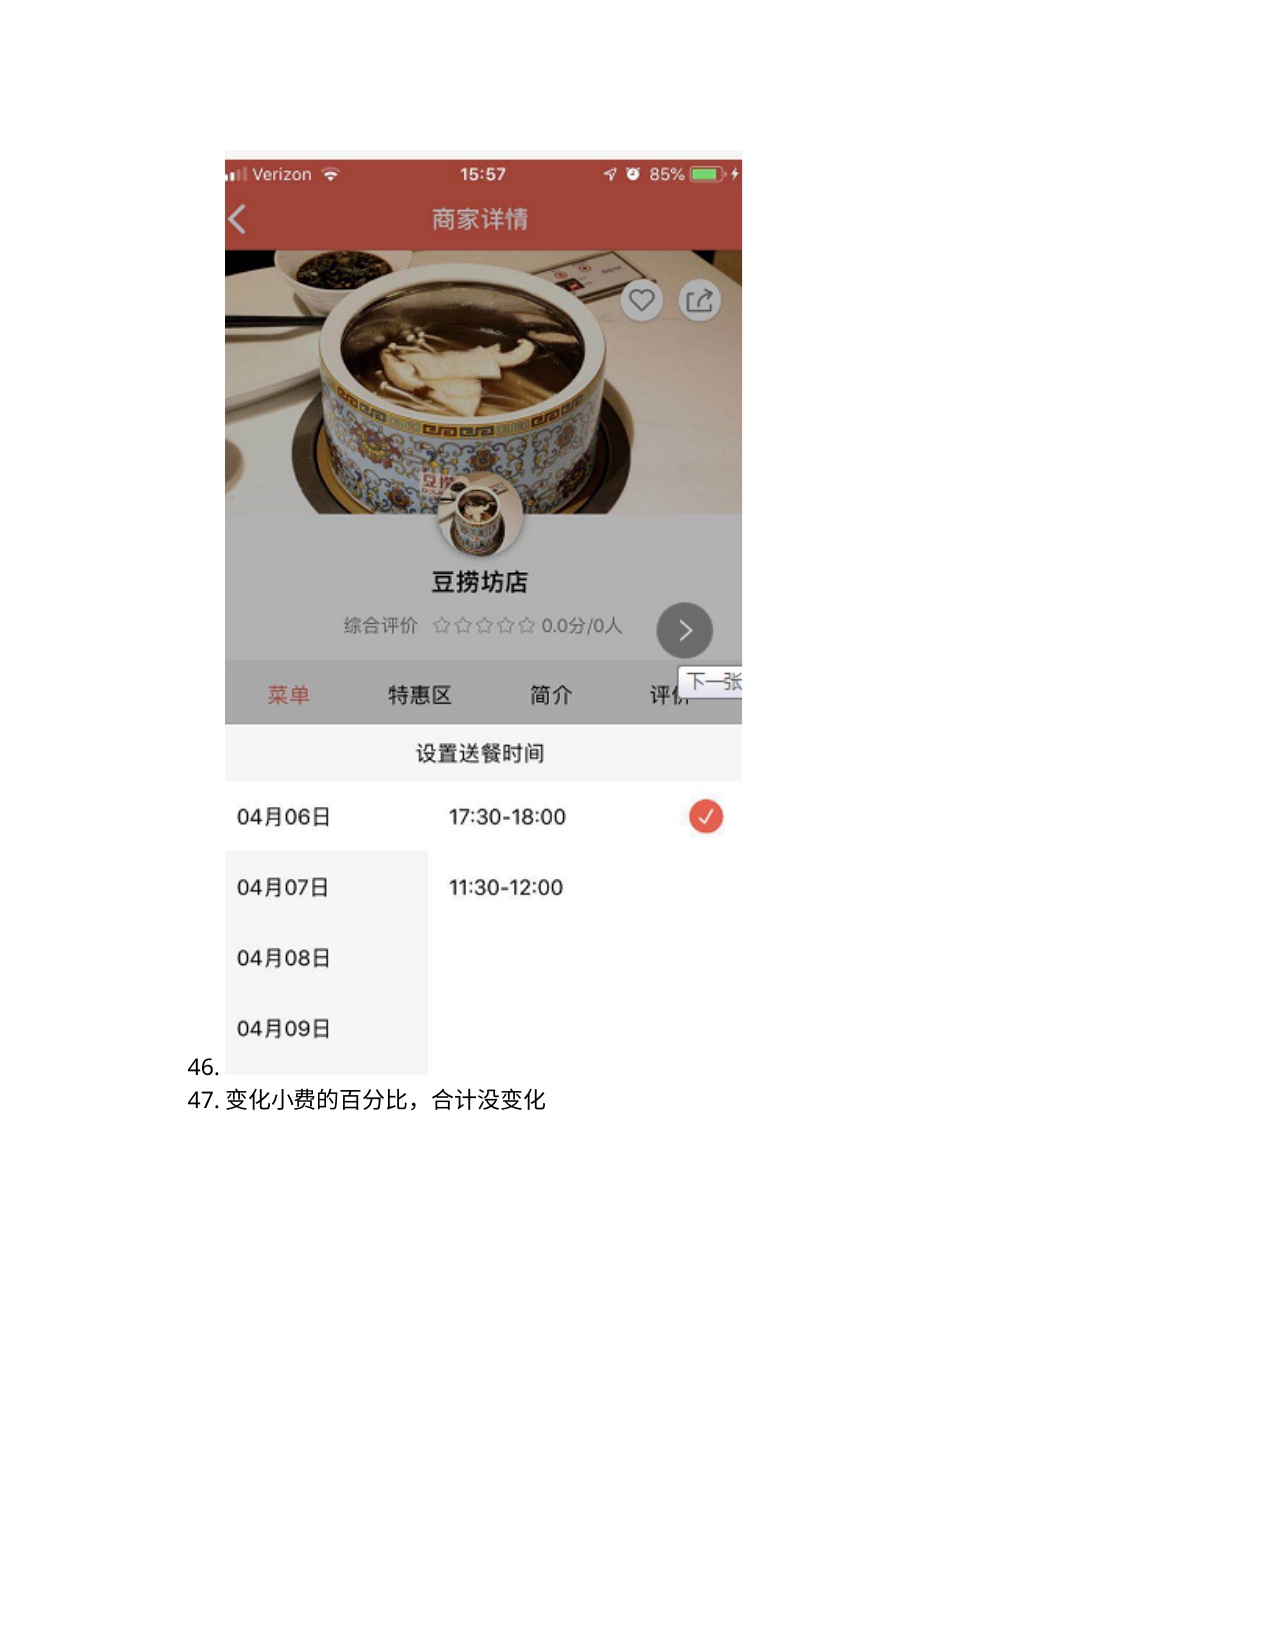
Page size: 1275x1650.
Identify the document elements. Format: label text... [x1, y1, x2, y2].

list 变化小费的百分比，合计没变化 [187, 1082, 1125, 1115]
picture [225, 150, 743, 1075]
